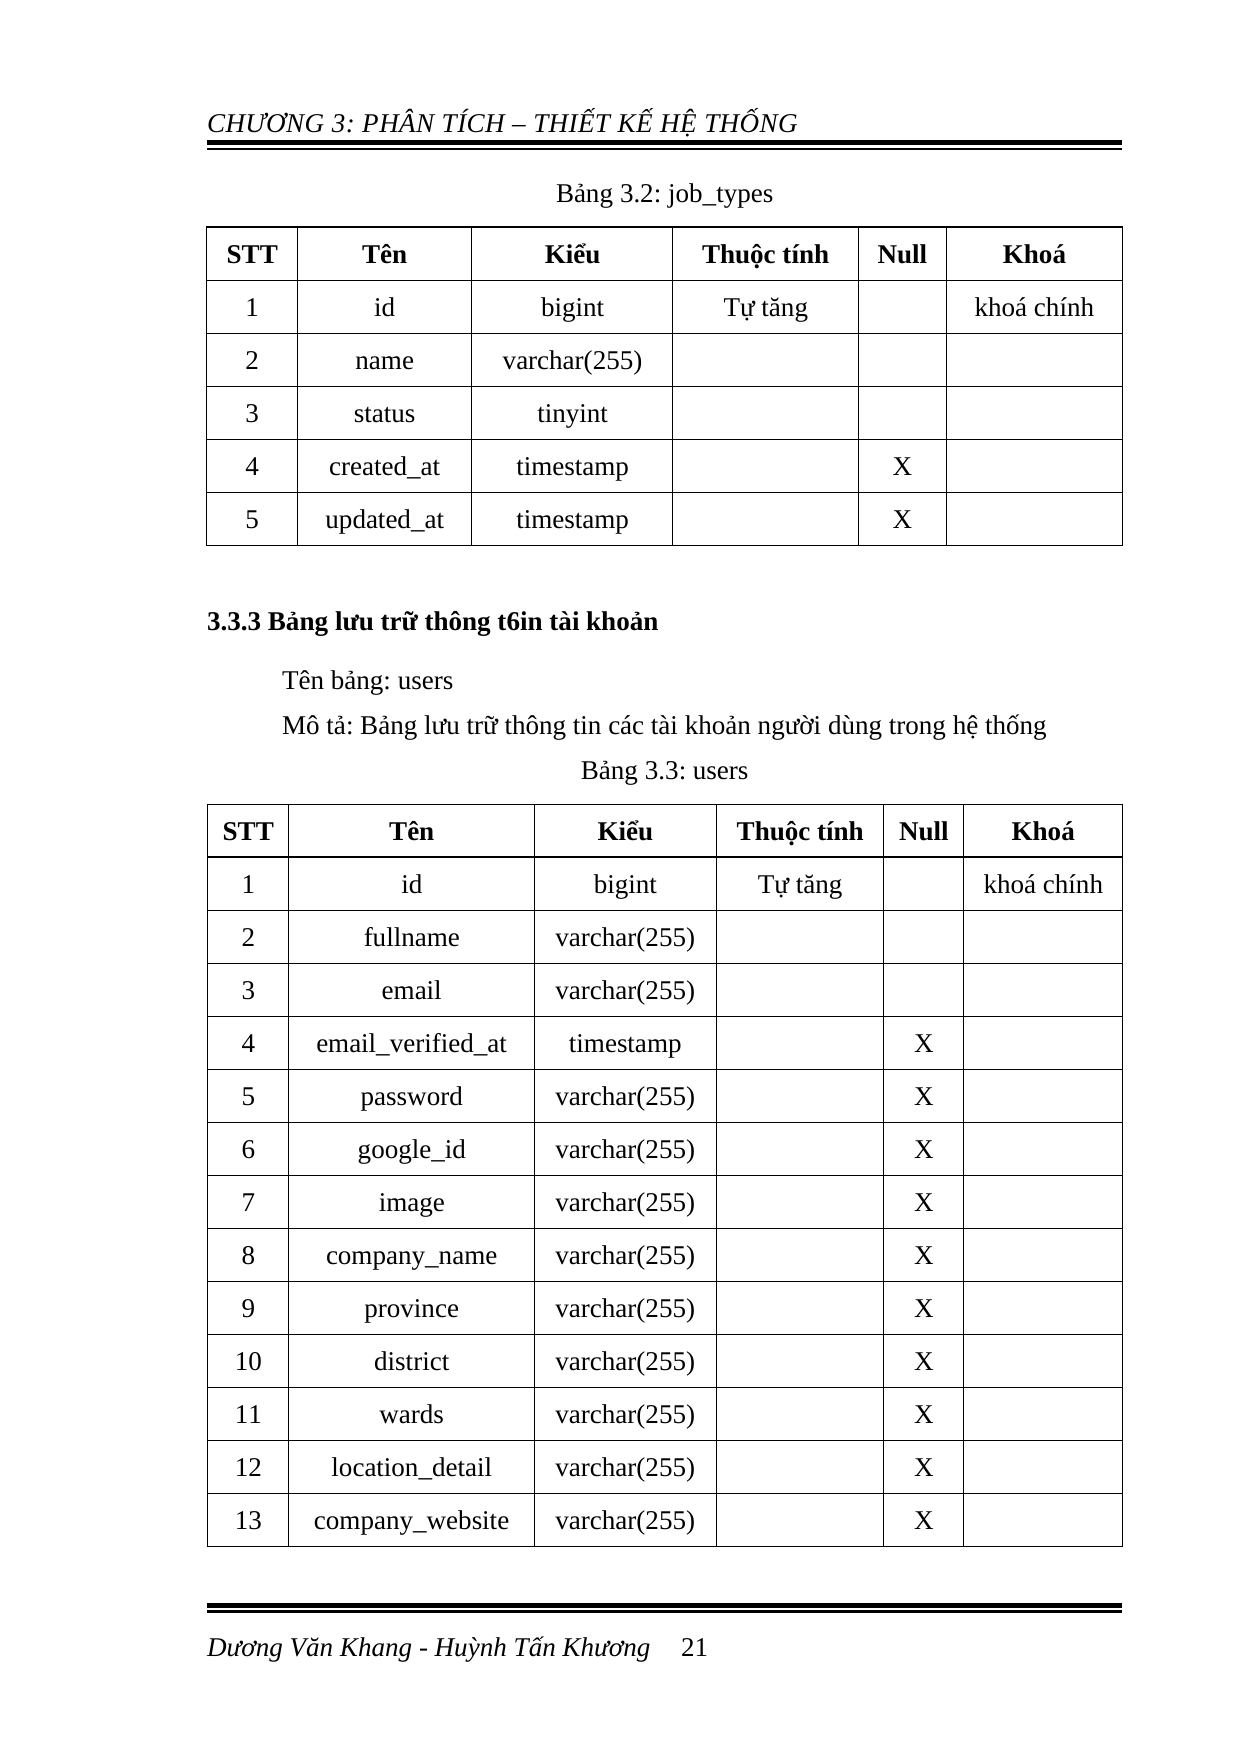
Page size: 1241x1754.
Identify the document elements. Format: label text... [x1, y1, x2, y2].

table_cell [964, 964, 1122, 1016]
table_cell [673, 387, 858, 438]
table_header Kiểu [535, 805, 716, 856]
table_cell created_at [298, 440, 471, 492]
table_cell [717, 1494, 883, 1546]
table_cell 5 [208, 1070, 288, 1122]
table_cell X [859, 440, 946, 492]
table_cell X [884, 1123, 963, 1174]
table_cell 12 [208, 1441, 288, 1493]
text Tên bảng: users [207, 664, 1122, 695]
table_cell [717, 1229, 883, 1281]
table_cell image [289, 1176, 534, 1228]
table_cell [717, 1017, 883, 1068]
table_cell company_website [289, 1494, 534, 1546]
table_cell khoá chính [964, 858, 1122, 909]
table_cell province [289, 1282, 534, 1334]
table_cell id [298, 281, 471, 332]
table_header Khoá [964, 805, 1122, 856]
table_cell bigint [472, 281, 672, 332]
table_header Tên [289, 805, 534, 856]
table_cell [859, 281, 946, 332]
table_cell [964, 1335, 1122, 1387]
table_cell X [884, 1229, 963, 1281]
table_cell [717, 1388, 883, 1440]
table_cell [717, 1070, 883, 1122]
table_cell fullname [289, 911, 534, 962]
table_cell [964, 1070, 1122, 1122]
table_cell varchar(255) [535, 1123, 716, 1174]
table_cell 3 [207, 387, 297, 438]
text Bảng 3.3: users [207, 754, 1122, 785]
table_cell X [884, 1441, 963, 1493]
table_cell [964, 1017, 1122, 1068]
table_cell varchar(255) [535, 1070, 716, 1122]
table_cell password [289, 1070, 534, 1122]
table_cell [717, 1441, 883, 1493]
table_cell [964, 1282, 1122, 1334]
table_cell [673, 493, 858, 544]
table_cell bigint [535, 858, 716, 909]
table_cell [717, 1123, 883, 1174]
table_cell X [859, 493, 946, 544]
table_cell X [884, 1176, 963, 1228]
table_cell [947, 387, 1122, 438]
table_cell [947, 334, 1122, 386]
table_cell X [884, 1335, 963, 1387]
table_cell varchar(255) [535, 1441, 716, 1493]
table_cell [717, 911, 883, 962]
table_cell X [884, 1017, 963, 1068]
table_cell khoá chính [947, 281, 1122, 332]
table_cell timestamp [472, 493, 672, 544]
table_header Tên [298, 228, 471, 279]
table_cell location_detail [289, 1441, 534, 1493]
table_cell [947, 440, 1122, 492]
table_cell 10 [208, 1335, 288, 1387]
table_cell 3 [208, 964, 288, 1016]
table_header STT [207, 228, 297, 279]
table_cell varchar(255) [472, 334, 672, 386]
table_cell [964, 1388, 1122, 1440]
table_cell [859, 387, 946, 438]
table_cell varchar(255) [535, 911, 716, 962]
table_cell 13 [208, 1494, 288, 1546]
table_cell X [884, 1388, 963, 1440]
table_cell [964, 1441, 1122, 1493]
table_cell [884, 911, 963, 962]
table_cell [859, 334, 946, 386]
table_cell 8 [208, 1229, 288, 1281]
table_cell varchar(255) [535, 964, 716, 1016]
table_cell varchar(255) [535, 1335, 716, 1387]
table_cell [717, 1335, 883, 1387]
table_cell name [298, 334, 471, 386]
table_cell 1 [207, 281, 297, 332]
table_header Kiểu [472, 228, 672, 279]
table_cell status [298, 387, 471, 438]
table_cell [964, 1494, 1122, 1546]
table_cell X [884, 1282, 963, 1334]
table_cell varchar(255) [535, 1494, 716, 1546]
table_cell 7 [208, 1176, 288, 1228]
table_cell wards [289, 1388, 534, 1440]
table_cell google_id [289, 1123, 534, 1174]
text Bảng 3.2: job_types [207, 177, 1122, 208]
table_cell id [289, 858, 534, 909]
table_cell Tự tăng [673, 281, 858, 332]
table_cell [964, 1176, 1122, 1228]
table_cell 4 [208, 1017, 288, 1068]
table_cell [717, 1176, 883, 1228]
table_header Thuộc tính [717, 805, 883, 856]
table_header Null [884, 805, 963, 856]
table_header Null [859, 228, 946, 279]
table_header Khoá [947, 228, 1122, 279]
table_cell [717, 1282, 883, 1334]
text 3.3.3 Bảng lưu trữ thông t6in tài khoản [207, 605, 1122, 636]
table_cell company_name [289, 1229, 534, 1281]
table_cell 4 [207, 440, 297, 492]
table_cell [947, 493, 1122, 544]
table_cell updated_at [298, 493, 471, 544]
table_cell 9 [208, 1282, 288, 1334]
table_cell [717, 964, 883, 1016]
table_header Thuộc tính [673, 228, 858, 279]
table_cell email [289, 964, 534, 1016]
table_cell varchar(255) [535, 1282, 716, 1334]
table_cell Tự tăng [717, 858, 883, 909]
table_cell varchar(255) [535, 1388, 716, 1440]
table_cell 5 [207, 493, 297, 544]
table_cell X [884, 1494, 963, 1546]
table_cell 2 [208, 911, 288, 962]
table_cell [673, 440, 858, 492]
table_cell [964, 911, 1122, 962]
table_cell timestamp [472, 440, 672, 492]
table_cell 1 [208, 858, 288, 909]
table_cell district [289, 1335, 534, 1387]
table_cell 6 [208, 1123, 288, 1174]
table_cell varchar(255) [535, 1229, 716, 1281]
table_cell varchar(255) [535, 1176, 716, 1228]
table_cell X [884, 1070, 963, 1122]
table_cell [964, 1123, 1122, 1174]
table_cell [964, 1229, 1122, 1281]
table_cell timestamp [535, 1017, 716, 1068]
table_cell email_verified_at [289, 1017, 534, 1068]
table_cell tinyint [472, 387, 672, 438]
table_cell [884, 964, 963, 1016]
table_header STT [208, 805, 288, 856]
text Mô tả: Bảng lưu trữ thông tin các tài khoản người dùng trong hệ thống [207, 709, 1122, 740]
table_cell [673, 334, 858, 386]
table_cell 2 [207, 334, 297, 386]
table_cell 11 [208, 1388, 288, 1440]
table_cell [884, 858, 963, 909]
